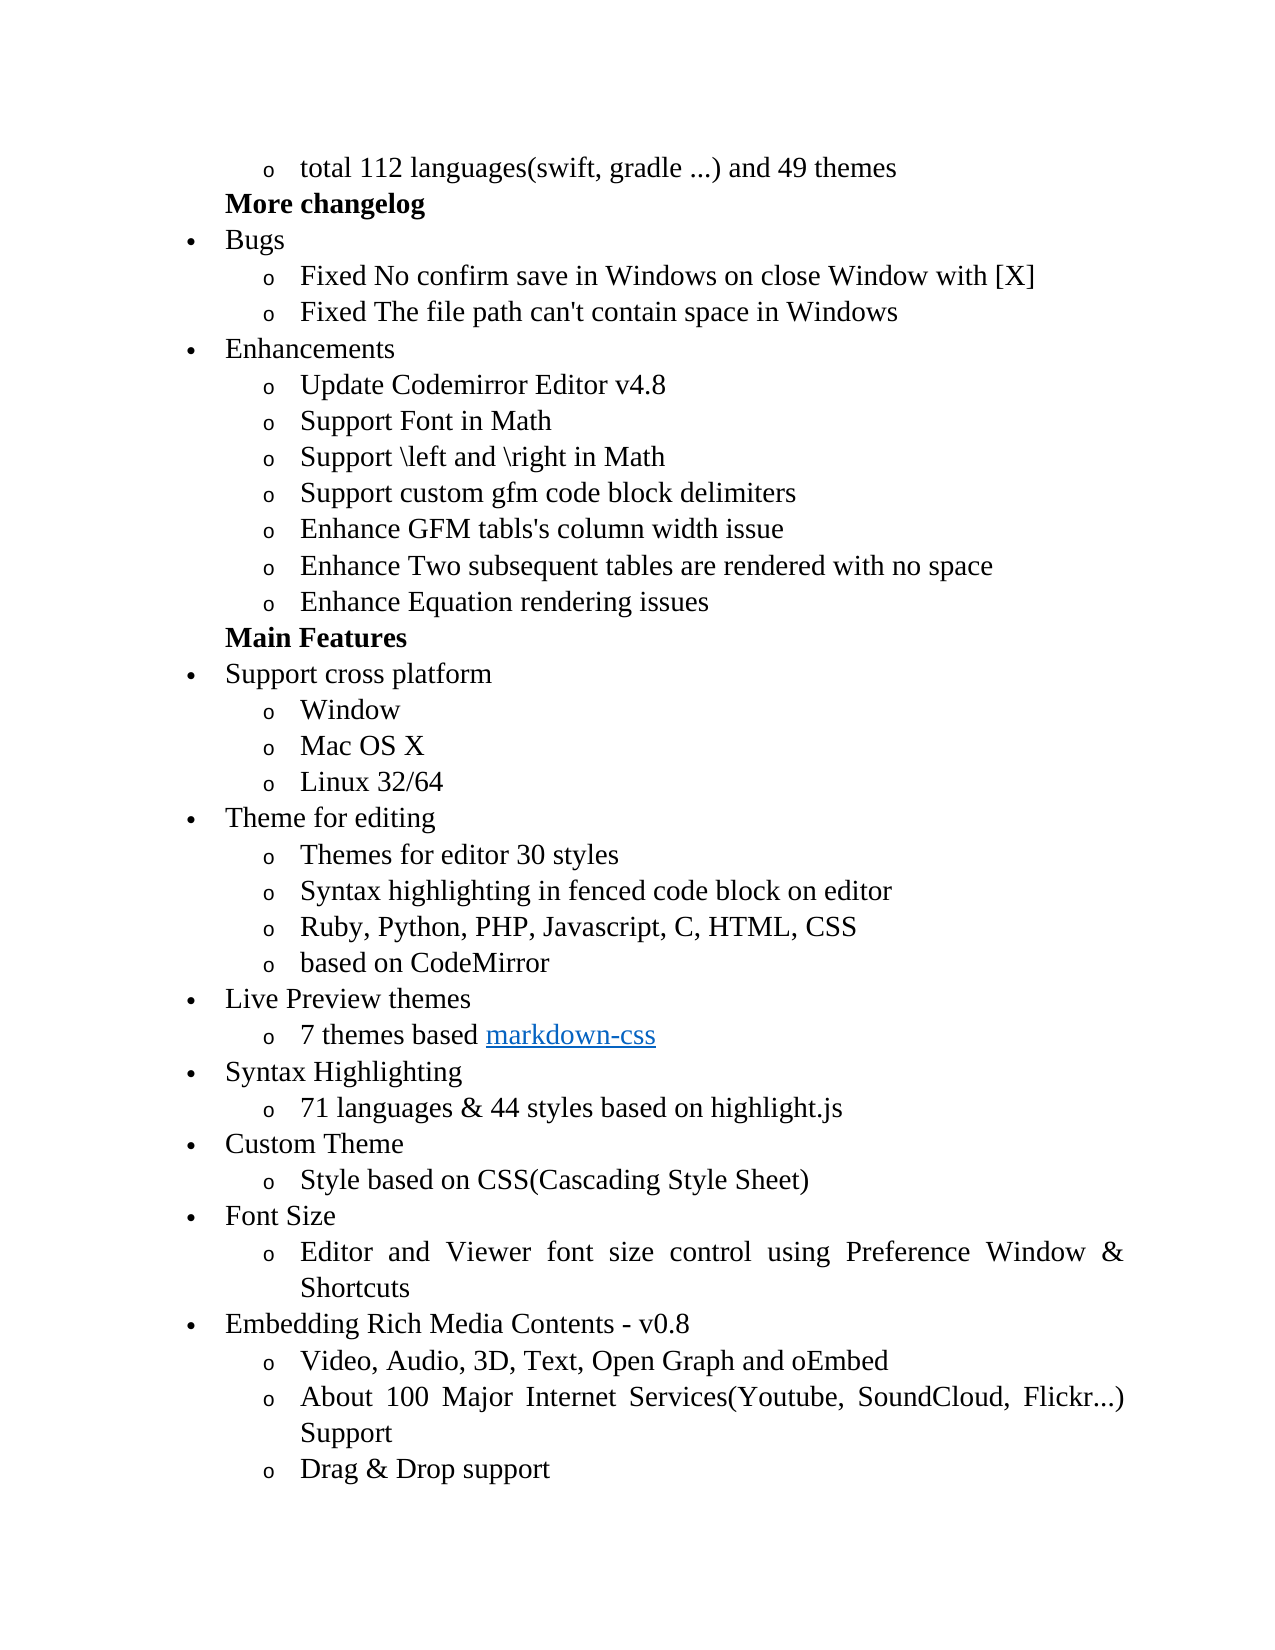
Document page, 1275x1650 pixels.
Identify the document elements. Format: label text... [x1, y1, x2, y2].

list Syntax Highlighting [187, 1054, 1125, 1087]
list Fixed The file path can't contain space in Windows [262, 294, 1125, 328]
list Ruby, Python, PHP, Javascript, C, HTML, CSS [262, 909, 1125, 943]
list Update Codemirror Editor v4.8 [262, 367, 1125, 400]
list Main Features [225, 620, 1125, 653]
list total 112 languages(swift, gradle ...) and 49 themes [262, 150, 1125, 183]
list Bugs [187, 222, 1125, 256]
list Support custom gfm code block delimiters [262, 475, 1125, 509]
list Drag & Drop support [262, 1451, 1125, 1485]
list Style based on CSS(Cascading Style Sheet) [262, 1162, 1125, 1196]
list Mac OS X [262, 728, 1125, 762]
list 71 languages & 44 styles based on highlight.js [262, 1090, 1125, 1123]
list Window [262, 692, 1125, 726]
list Font Size [187, 1198, 1125, 1232]
list Support Font in Math [262, 403, 1125, 437]
list Video, Audio, 3D, Text, Open Graph and oEmbed [262, 1343, 1125, 1376]
list Syntax highlighting in fenced code block on editor [262, 873, 1125, 906]
list based on CodeMirror [262, 945, 1125, 979]
list Enhancements [187, 331, 1125, 364]
list Theme for editing [187, 801, 1125, 834]
list 7 themes based markdown-css [262, 1017, 1125, 1051]
list About 100 Major Internet Services(Youtube, SoundCloud, Flickr...) Support [262, 1379, 1125, 1449]
list Editor and Viewer font size control using Preference Window & Shortcuts [262, 1234, 1125, 1304]
list Live Preview themes [187, 981, 1125, 1015]
list Support cross platform [187, 656, 1125, 689]
list Support \left and \right in Math [262, 439, 1125, 473]
list Enhance GFM tabls's column width issue [262, 511, 1125, 545]
list Linux 32/64 [262, 764, 1125, 798]
list Enhance Equation rendering issues [262, 584, 1125, 617]
list Custom Theme [187, 1126, 1125, 1159]
list Fixed No confirm save in Windows on close Window with [X] [262, 258, 1125, 292]
list Enhance Two subsequent tables are rendered with no space [262, 548, 1125, 581]
list Themes for editor 30 styles [262, 837, 1125, 870]
list Embedding Rich Media Contents - v0.8 [187, 1307, 1125, 1340]
list More changelog [225, 186, 1125, 220]
